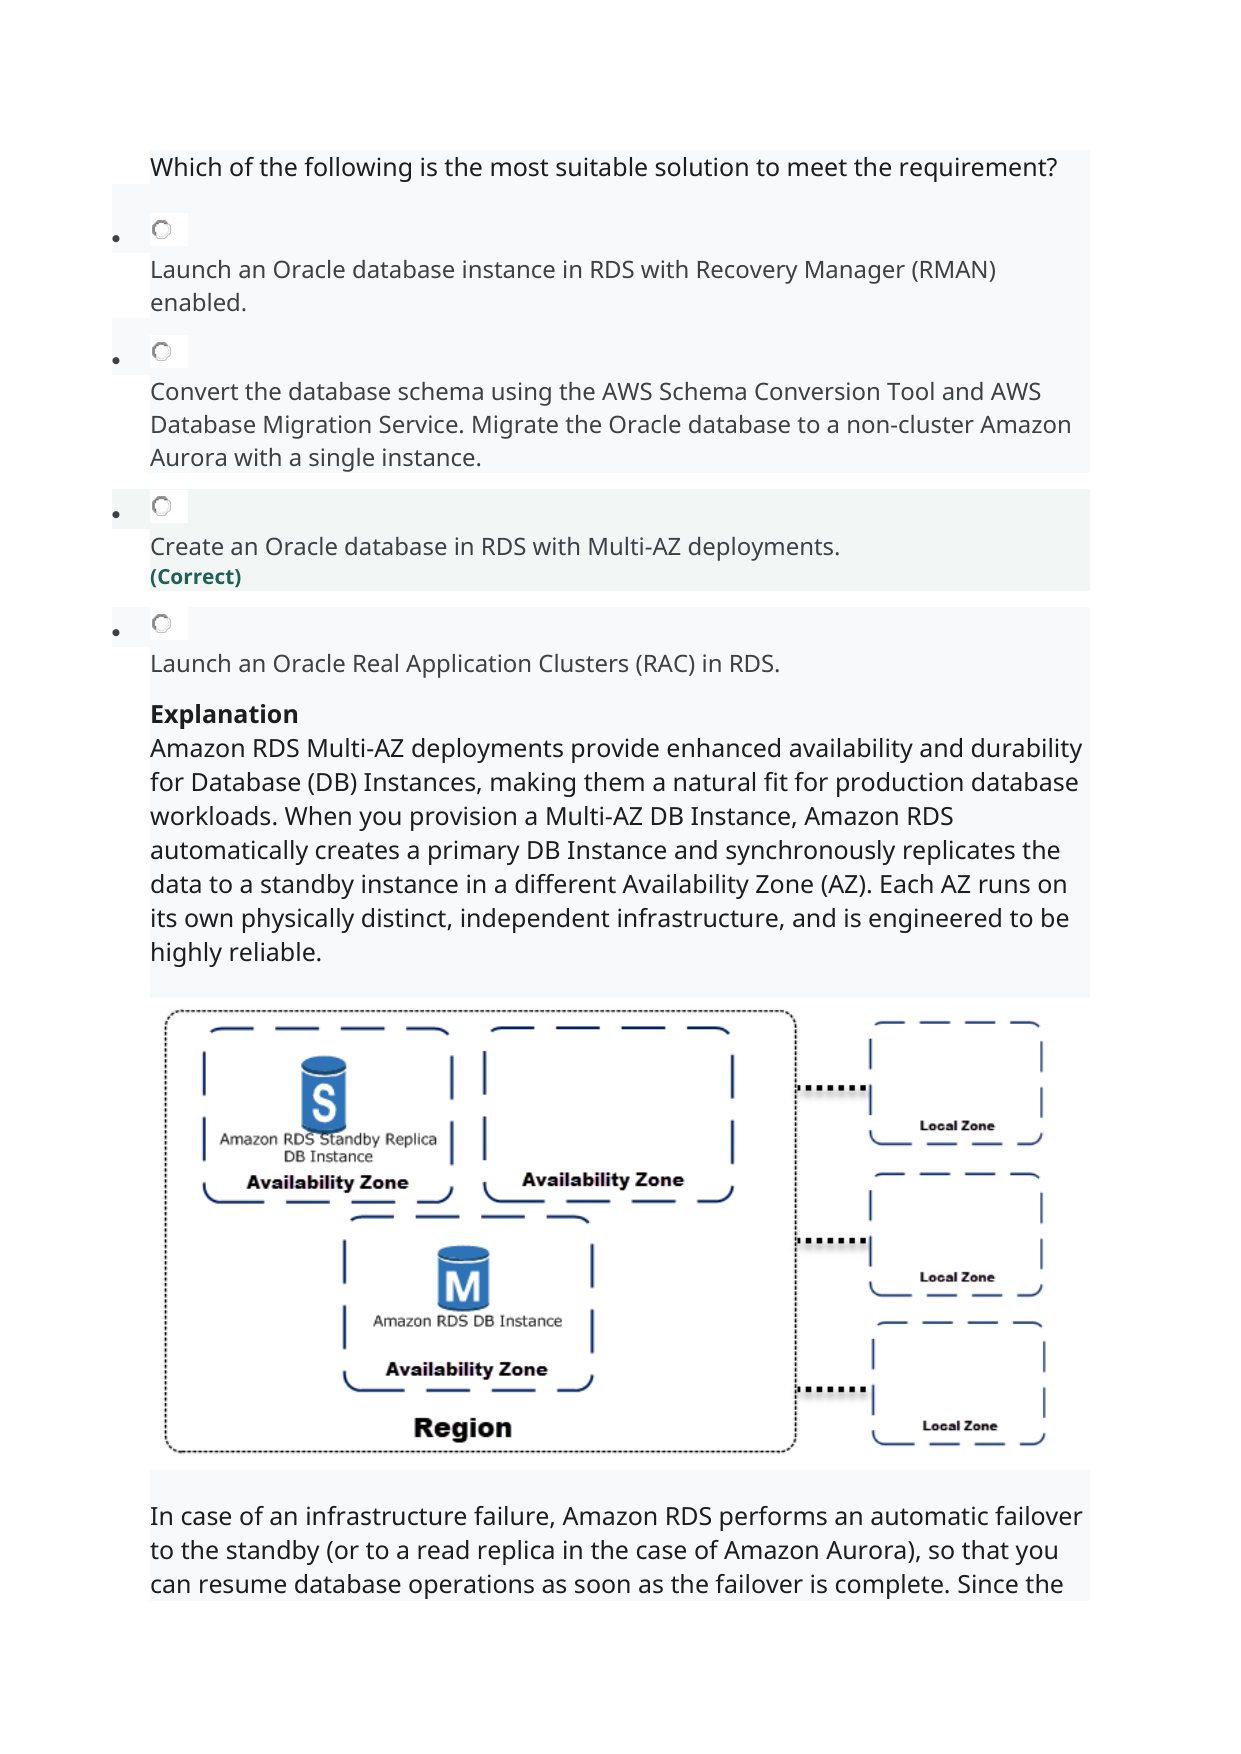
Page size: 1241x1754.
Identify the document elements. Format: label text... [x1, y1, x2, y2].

text Launch an Oracle database instance in RDS with Recovery Manager (RMAN) enabled. [150, 253, 1090, 318]
text (Correct) [150, 562, 1090, 591]
list ​ [112, 607, 1090, 647]
list ​ [112, 335, 1090, 375]
text Convert the database schema using the AWS Schema Conversion Tool and AWS Database Migration Service. Migrate the Oracle database to a non-cluster Amazon Aurora with a single instance. [150, 375, 1090, 473]
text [150, 1499, 1090, 1601]
list ​ [112, 489, 1090, 529]
text Create an Oracle database in RDS with Multi-AZ deployments. [150, 529, 1090, 562]
text Launch an Oracle Real Application Clusters (RAC) in RDS. [150, 647, 1090, 680]
picture [150, 998, 1091, 1470]
list ​ [112, 213, 1090, 253]
text Which of the following is the most suitable solution to meet the requirement? [150, 150, 1090, 184]
text Explanation [150, 697, 1090, 731]
text Amazon RDS Multi-AZ deployments provide enhanced availability and durability for Database (DB) Instances, making them a natural fit for production database workloads. When you provision a Multi-AZ DB Instance, Amazon RDS automatically creates a primary DB Instance and synchronously replicates the data to a standby instance in a different Availability Zone (AZ). Each AZ runs on its own physically distinct, independent infrastructure, and is engineered to be highly reliable. [150, 731, 1090, 969]
